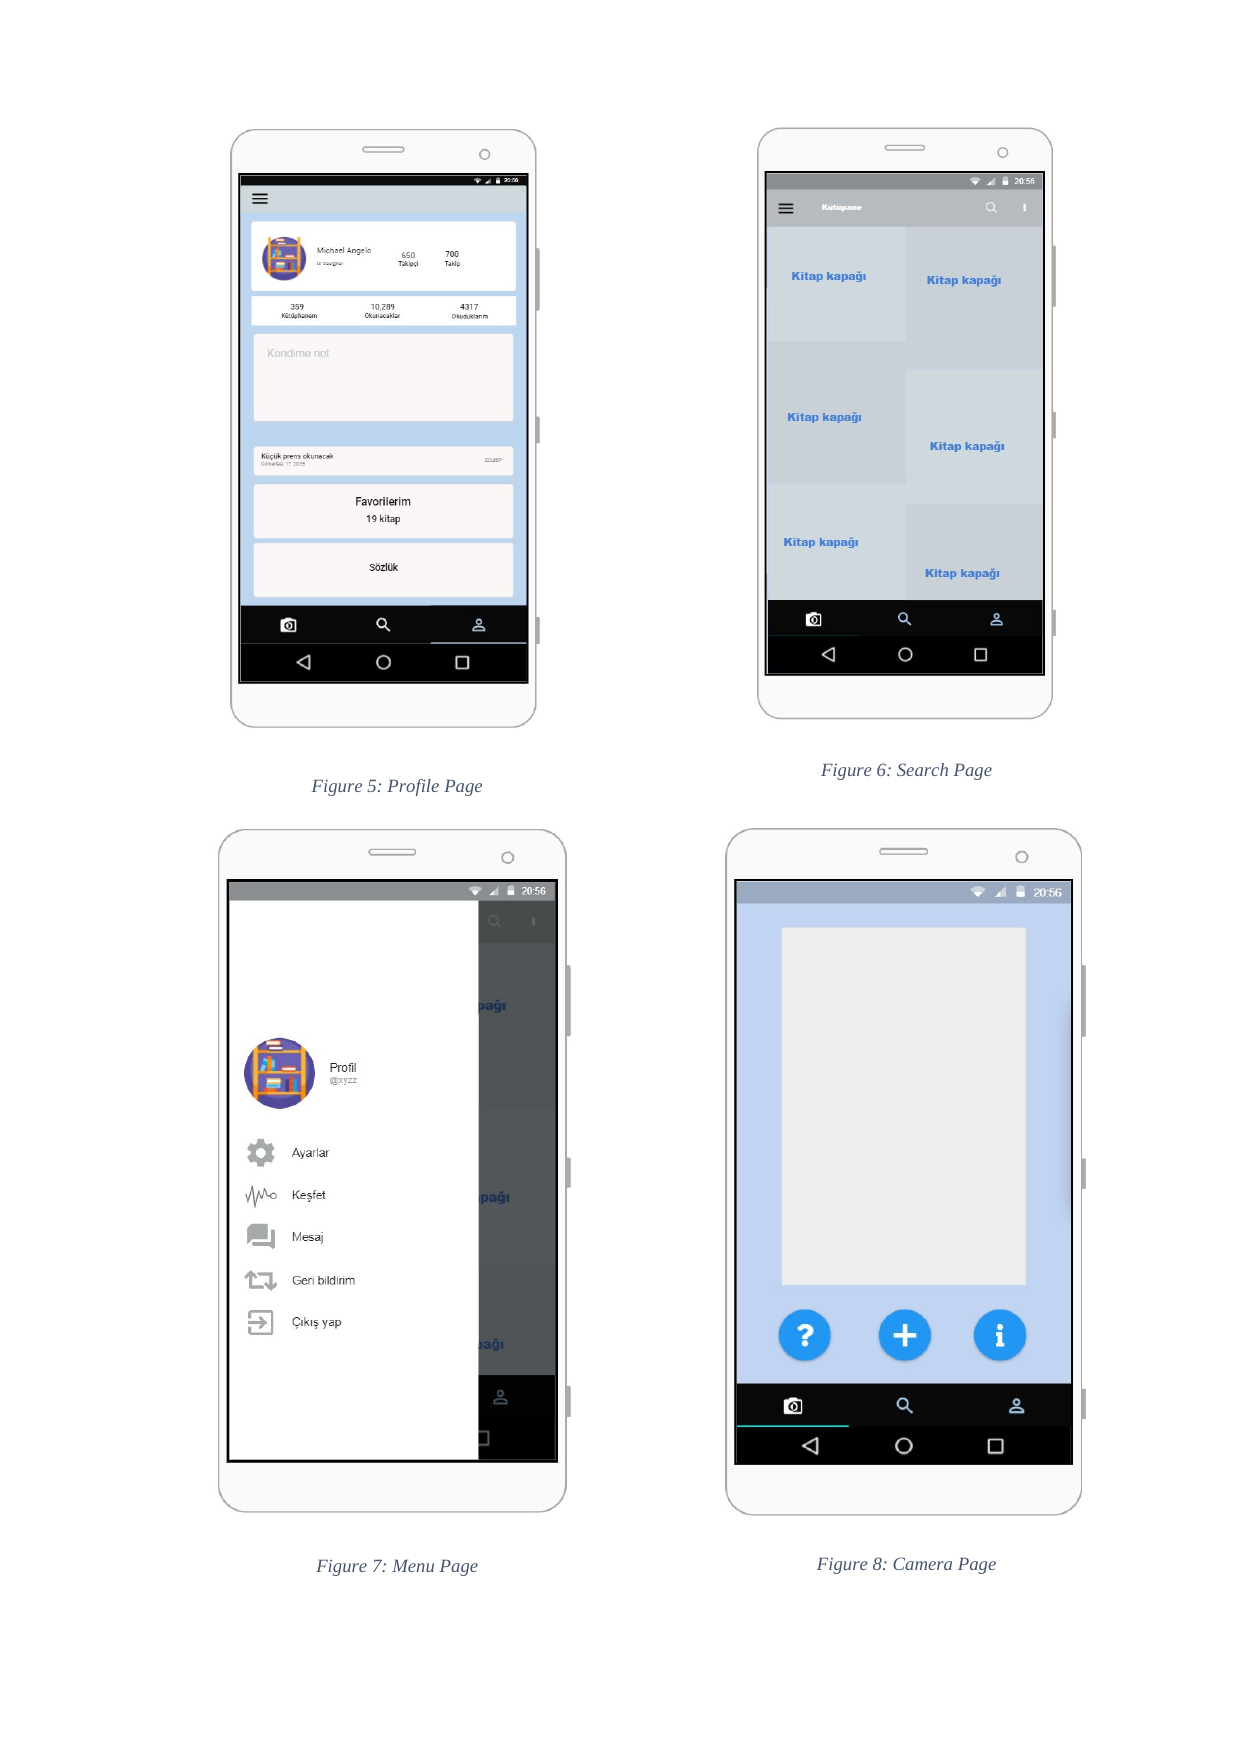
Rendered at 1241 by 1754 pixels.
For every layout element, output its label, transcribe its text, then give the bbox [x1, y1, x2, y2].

picture [704, 817, 1095, 1523]
picture [194, 817, 580, 1524]
picture [722, 118, 1066, 729]
picture [194, 118, 548, 744]
